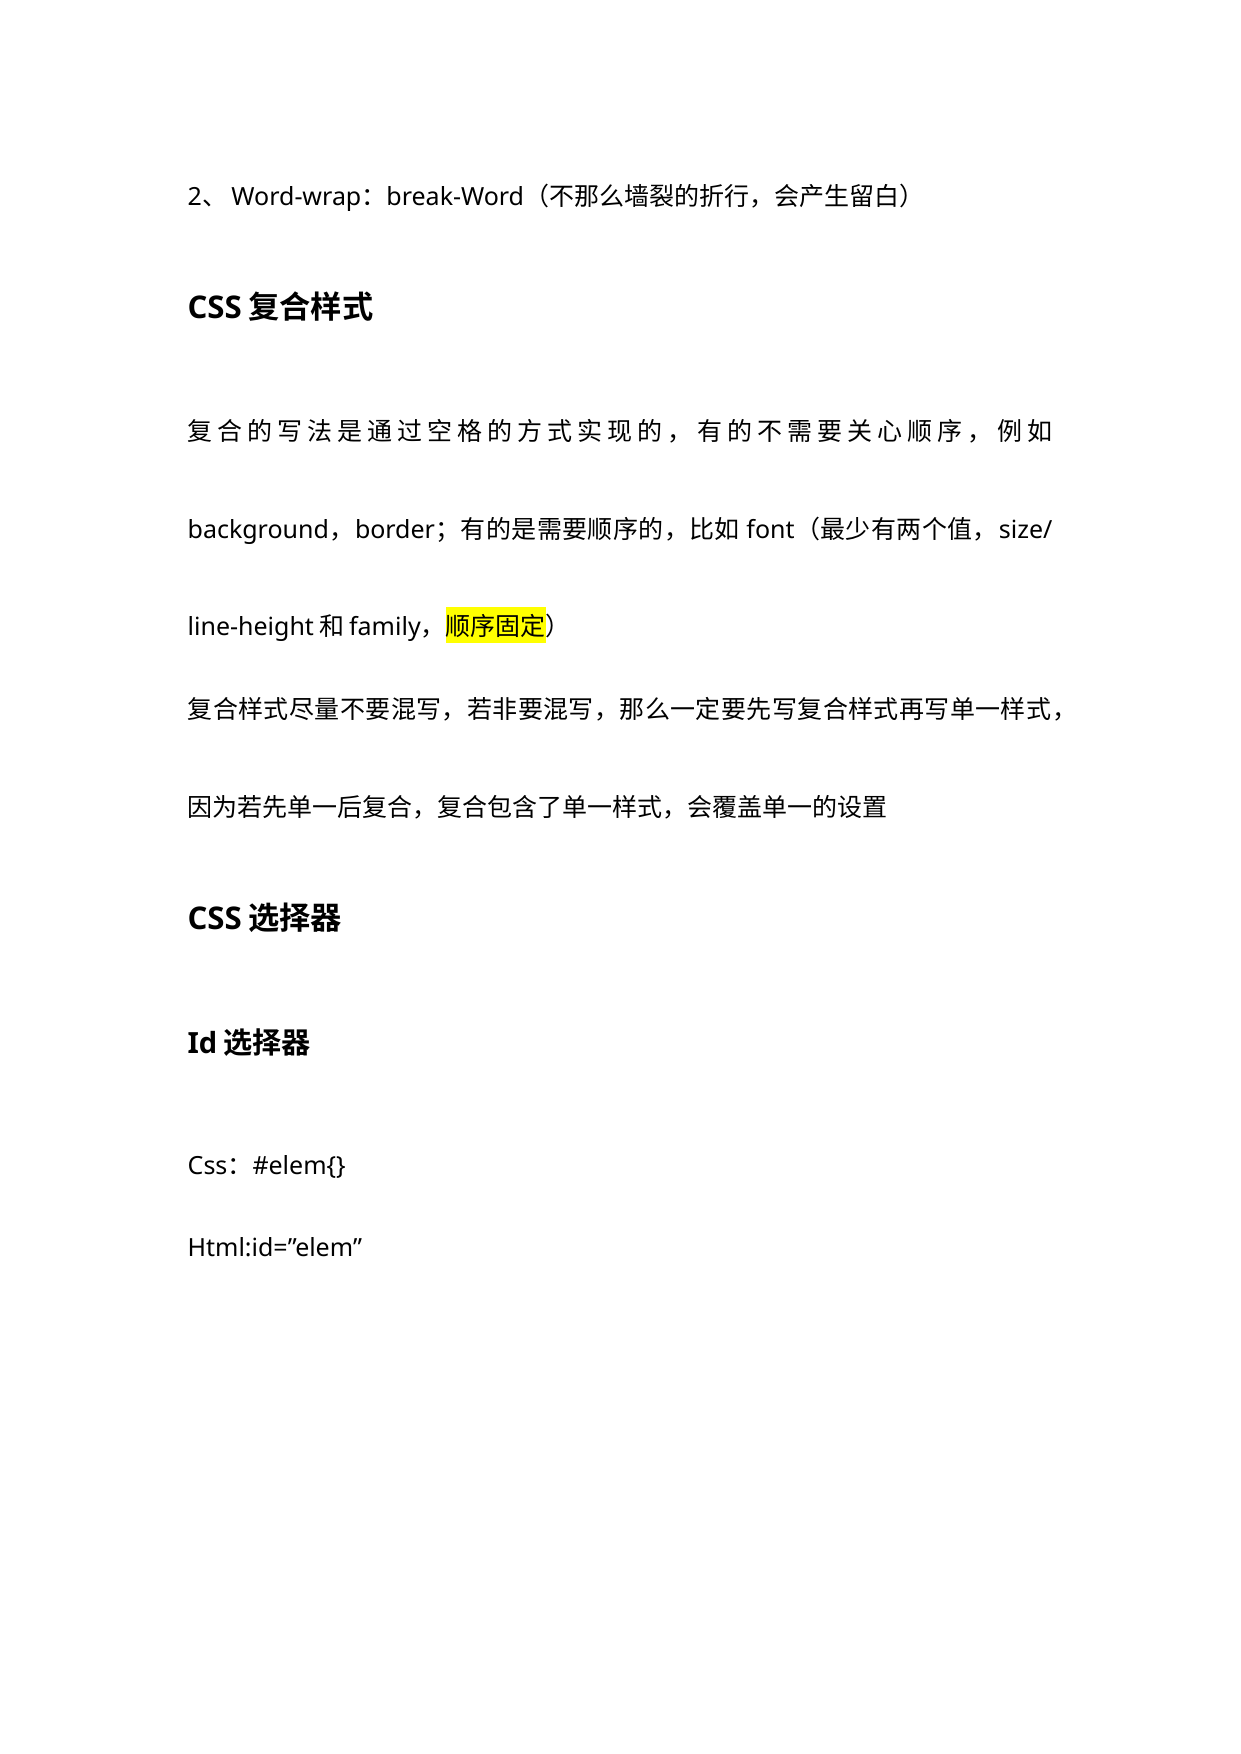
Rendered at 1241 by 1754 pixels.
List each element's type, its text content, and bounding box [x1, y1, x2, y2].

text 复合样式尽量不要混写，若非要混写，那么一定要先写复合样式再写单一样式，因为若先单一后复合，复合包含了单一样式，会覆盖单一的设置 [187, 676, 1053, 838]
list Word-wrap：break-Word（不那么墙裂的折行，会产生留白） [187, 162, 1053, 227]
subtitle Id选择器 [187, 1008, 1053, 1073]
subtitle CSS选择器 [187, 883, 1053, 948]
subtitle CSS复合样式 [187, 272, 1053, 337]
text Html:id=”elem” [187, 1214, 1053, 1279]
text 复合的写法是通过空格的方式实现的，有的不需要关心顺序，例如background，border；有的是需要顺序的，比如font（最少有两个值，size/line-height和family，顺序固定） [187, 397, 1053, 657]
text Css：#elem{} [187, 1131, 1053, 1196]
